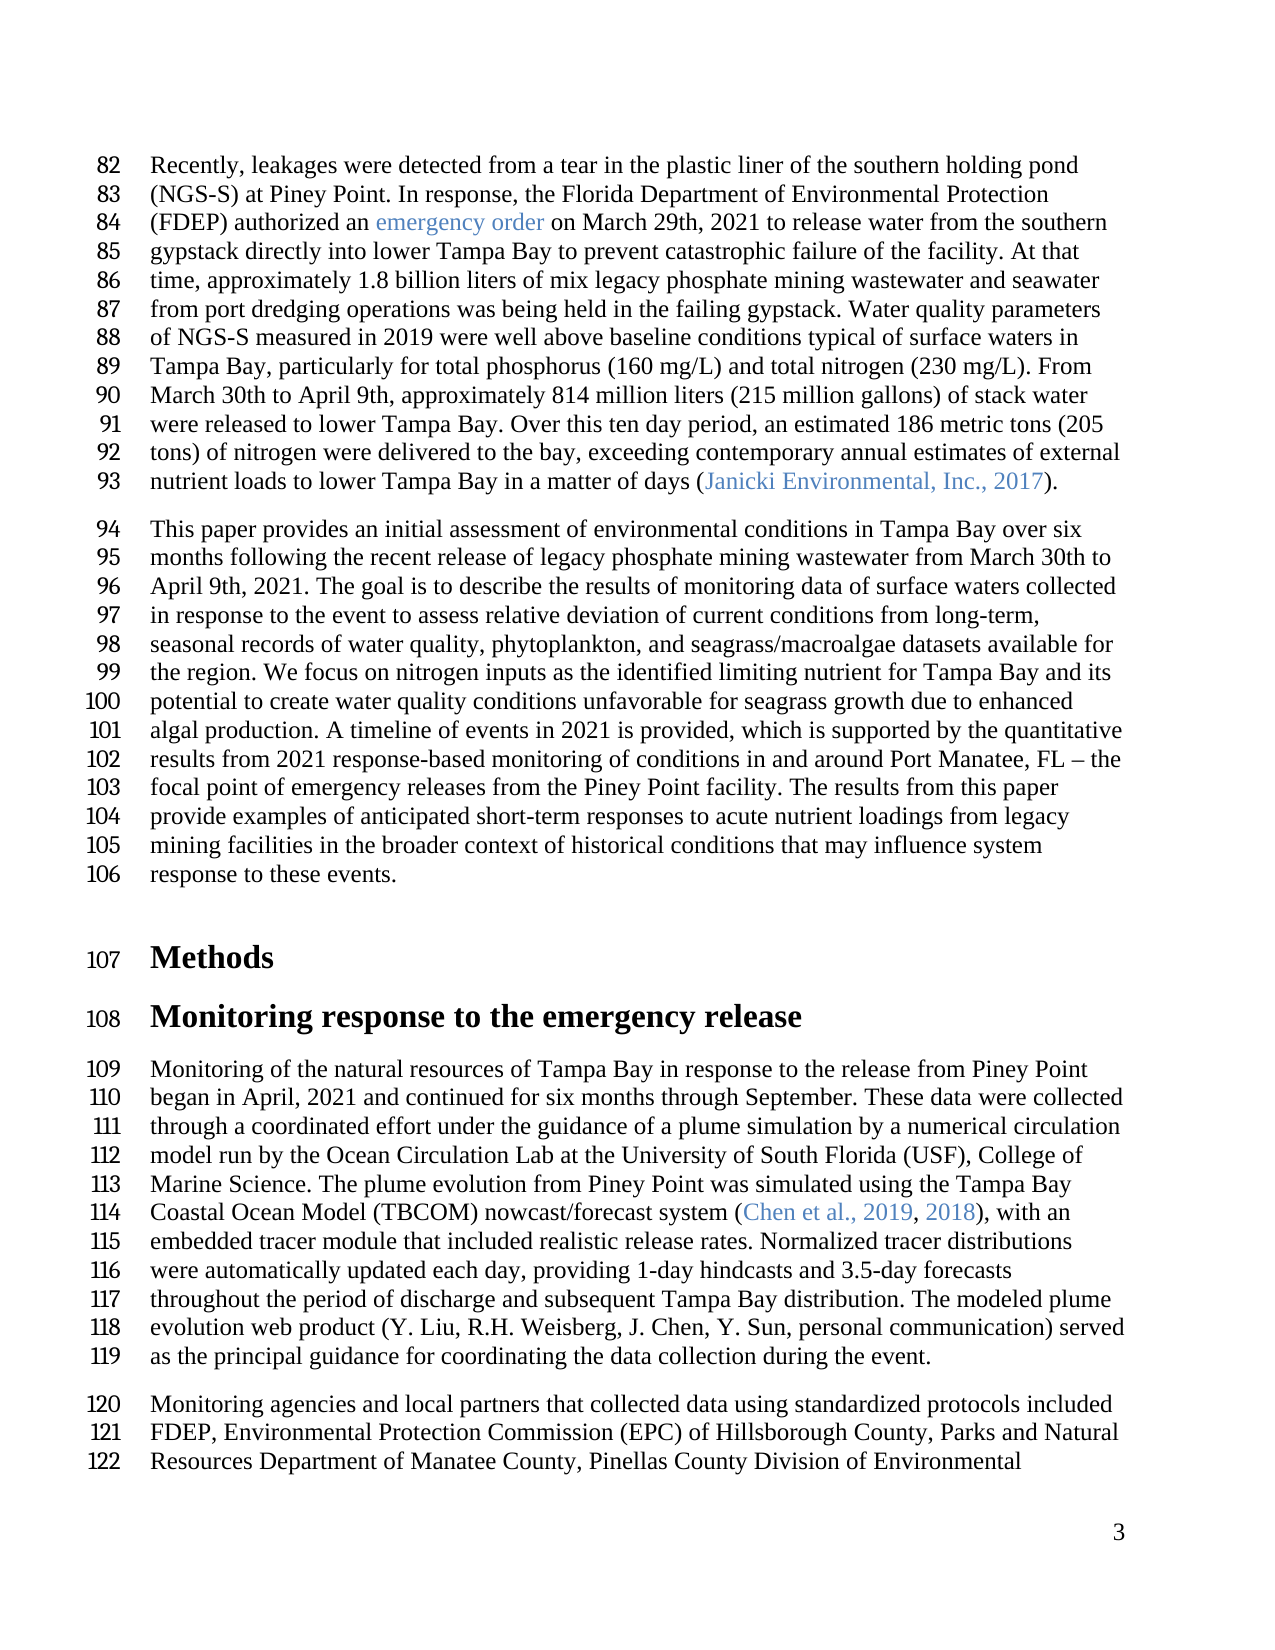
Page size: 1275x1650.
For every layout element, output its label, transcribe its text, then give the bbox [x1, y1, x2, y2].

subtitle Methods [150, 937, 1125, 976]
text Recently, leakages were detected from a tear in the plastic liner of the southern holding pond (NGS-S) at Piney Point. In response, the Florida Department of Environmental Protection (FDEP) authorized an emergency order on March 29th, 2021 to release water from the southern gypstack directly into lower Tampa Bay to prevent catastrophic failure of the facility. At that time, approximately 1.8 billion liters of mix legacy phosphate mining wastewater and seawater from port dredging operations was being held in the failing gypstack. Water quality parameters of NGS-S measured in 2019 were well above baseline conditions typical of surface waters in Tampa Bay, particularly for total phosphorus (160 mg/L) and total nitrogen (230 mg/L). From March 30th to April 9th, approximately 814 million liters (215 million gallons) of stack water were released to lower Tampa Bay. Over this ten day period, an estimated 186 metric tons (205 tons) of nitrogen were delivered to the bay, exceeding contemporary annual estimates of external nutrient loads to lower Tampa Bay in a matter of days (Janicki Environmental, Inc., 2017). [150, 150, 1125, 495]
text Monitoring of the natural resources of Tampa Bay in response to the release from Piney Point began in April, 2021 and continued for six months through September. These data were collected through a coordinated effort under the guidance of a plume simulation by a numerical circulation model run by the Ocean Circulation Lab at the University of South Florida (USF), College of Marine Science. The plume evolution from Piney Point was simulated using the Tampa Bay Coastal Ocean Model (TBCOM) nowcast/forecast system (Chen et al., 2019, 2018), with an embedded tracer module that included realistic release rates. Normalized tracer distributions were automatically updated each day, providing 1-day hindcasts and 3.5-day forecasts throughout the period of discharge and subsequent Tampa Bay distribution. The modeled plume evolution web product (Y. Liu, R.H. Weisberg, J. Chen, Y. Sun, personal communication) served as the principal guidance for coordinating the data collection during the event. [150, 1054, 1125, 1370]
text This paper provides an initial assessment of environmental conditions in Tampa Bay over six months following the recent release of legacy phosphate mining wastewater from March 30th to April 9th, 2021. The goal is to describe the results of monitoring data of surface waters collected in response to the event to assess relative deviation of current conditions from long-term, seasonal records of water quality, phytoplankton, and seagrass/macroalgae datasets available for the region. We focus on nitrogen inputs as the identified limiting nutrient for Tampa Bay and its potential to create water quality conditions unfavorable for seagrass growth due to enhanced algal production. A timeline of events in 2021 is provided, which is supported by the quantitative results from 2021 response-based monitoring of conditions in and around Port Manatee, FL – the focal point of emergency releases from the Piney Point facility. The results from this paper provide examples of anticipated short-term responses to acute nutrient loadings from legacy mining facilities in the broader context of historical conditions that may influence system response to these events. [150, 514, 1125, 887]
subtitle Monitoring response to the emergency release [150, 997, 1125, 1035]
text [150, 1389, 1125, 1475]
